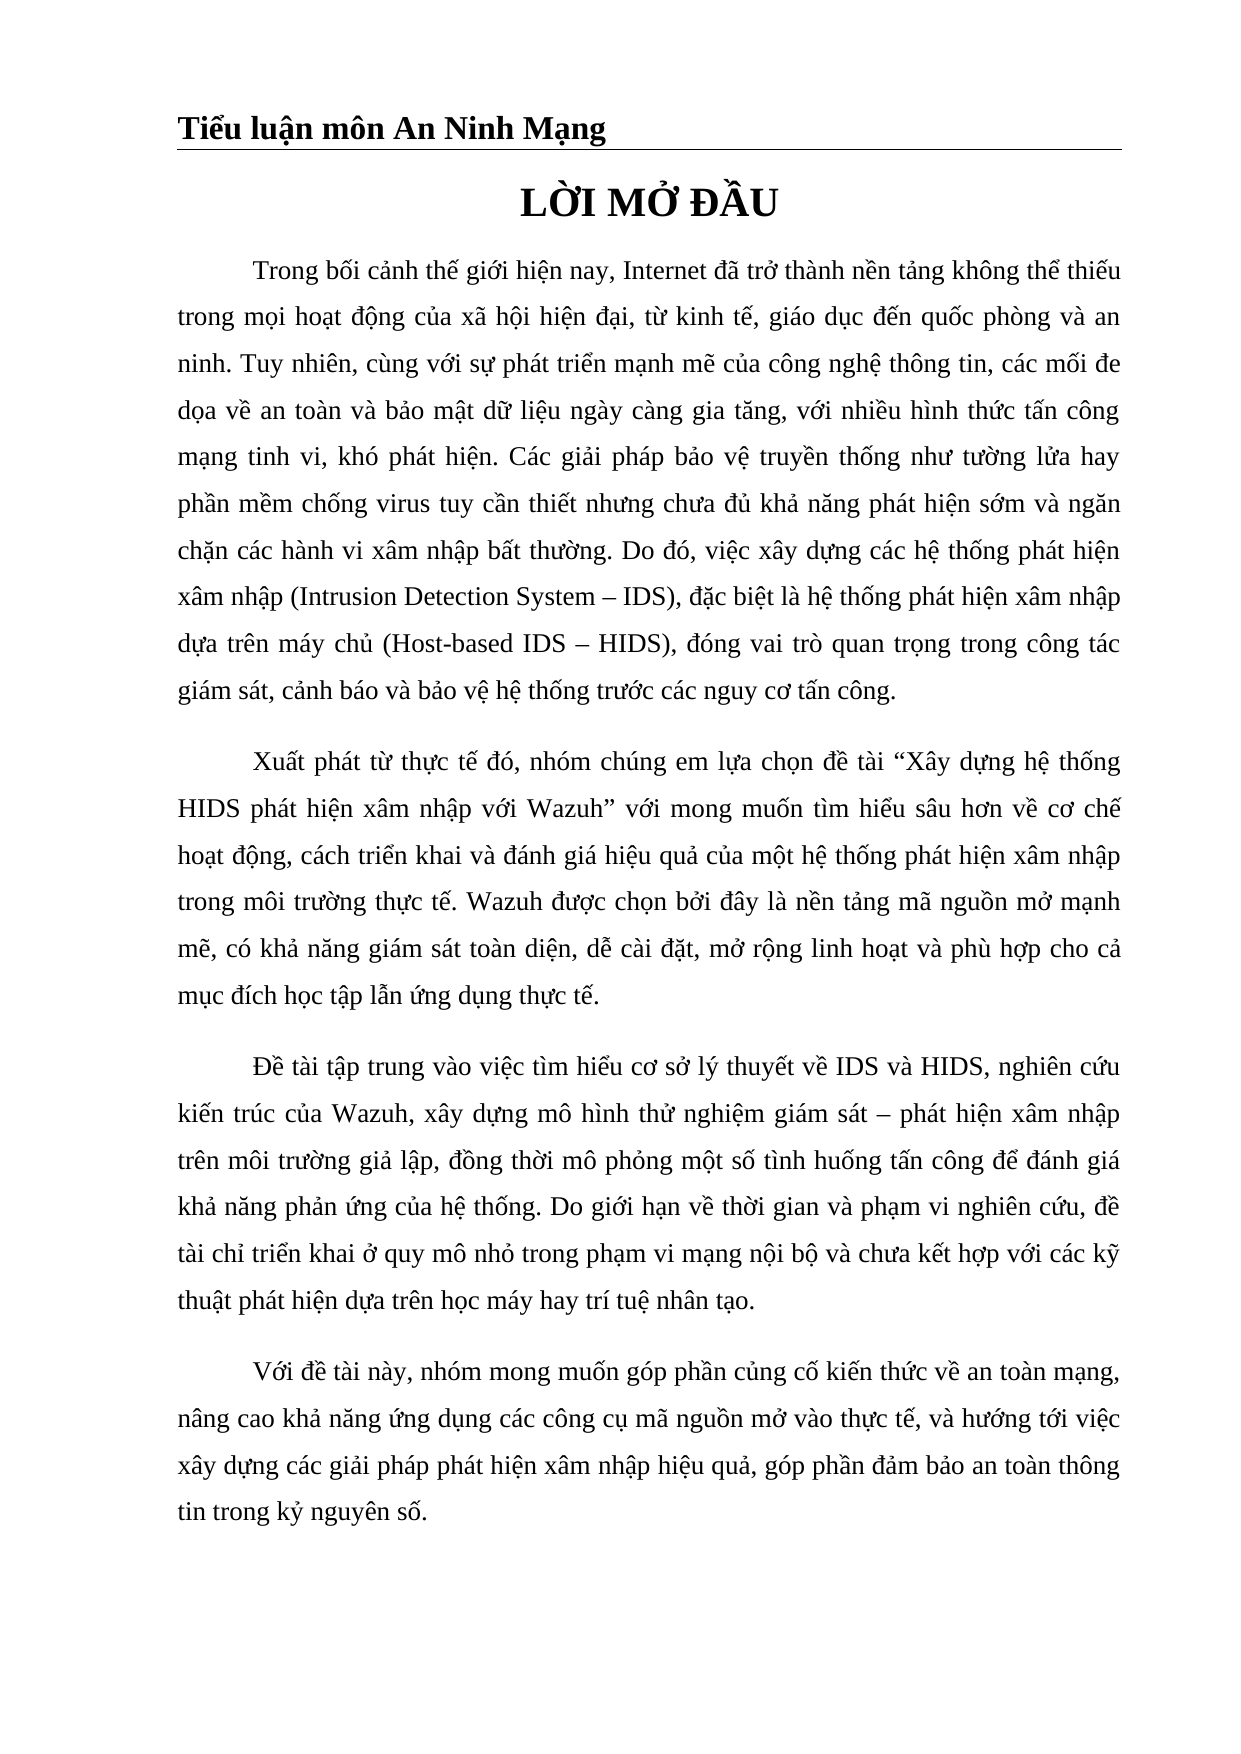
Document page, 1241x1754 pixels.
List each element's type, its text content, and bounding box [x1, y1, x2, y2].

text Trong bối cảnh thế giới hiện nay, Internet đã trở thành nền tảng không thể thiếu trong mọi hoạt động của xã hội hiện đại, từ kinh tế, giáo dục đến quốc phòng và an ninh. Tuy nhiên, cùng với sự phát triển mạnh mẽ của công nghệ thông tin, các mối đe dọa về an toàn và bảo mật dữ liệu ngày càng gia tăng, với nhiều hình thức tấn công mạng tinh vi, khó phát hiện. Các giải pháp bảo vệ truyền thống như tường lửa hay phần mềm chống virus tuy cần thiết nhưng chưa đủ khả năng phát hiện sớm và ngăn chặn các hành vi xâm nhập bất thường. Do đó, việc xây dựng các hệ thống phát hiện xâm nhập (Intrusion Detection System – IDS), đặc biệt là hệ thống phát hiện xâm nhập dựa trên máy chủ (Host-based IDS – HIDS), đóng vai trò quan trọng trong công tác giám sát, cảnh báo và bảo vệ hệ thống trước các nguy cơ tấn công. [177, 254, 1122, 705]
text Đề tài tập trung vào việc tìm hiểu cơ sở lý thuyết về IDS và HIDS, nghiên cứu kiến trúc của Wazuh, xây dựng mô hình thử nghiệm giám sát – phát hiện xâm nhập trên môi trường giả lập, đồng thời mô phỏng một số tình huống tấn công để đánh giá khả năng phản ứng của hệ thống. Do giới hạn về thời gian và phạm vi nghiên cứu, đề tài chỉ triển khai ở quy mô nhỏ trong phạm vi mạng nội bộ và chưa kết hợp với các kỹ thuật phát hiện dựa trên học máy hay trí tuệ nhân tạo. [177, 1051, 1122, 1315]
text Xuất phát từ thực tế đó, nhóm chúng em lựa chọn đề tài “Xây dựng hệ thống HIDS phát hiện xâm nhập với Wazuh” với mong muốn tìm hiểu sâu hơn về cơ chế hoạt động, cách triển khai và đánh giá hiệu quả của một hệ thống phát hiện xâm nhập trong môi trường thực tế. Wazuh được chọn bởi đây là nền tảng mã nguồn mở mạnh mẽ, có khả năng giám sát toàn diện, dễ cài đặt, mở rộng linh hoạt và phù hợp cho cả mục đích học tập lẫn ứng dụng thực tế. [177, 746, 1122, 1010]
subtitle LỜI MỞ ĐẦU [177, 177, 1122, 225]
text Với đề tài này, nhóm mong muốn góp phần củng cố kiến thức về an toàn mạng, nâng cao khả năng ứng dụng các công cụ mã nguồn mở vào thực tế, và hướng tới việc xây dựng các giải pháp phát hiện xâm nhập hiệu quả, góp phần đảm bảo an toàn thông tin trong kỷ nguyên số. [177, 1356, 1122, 1527]
